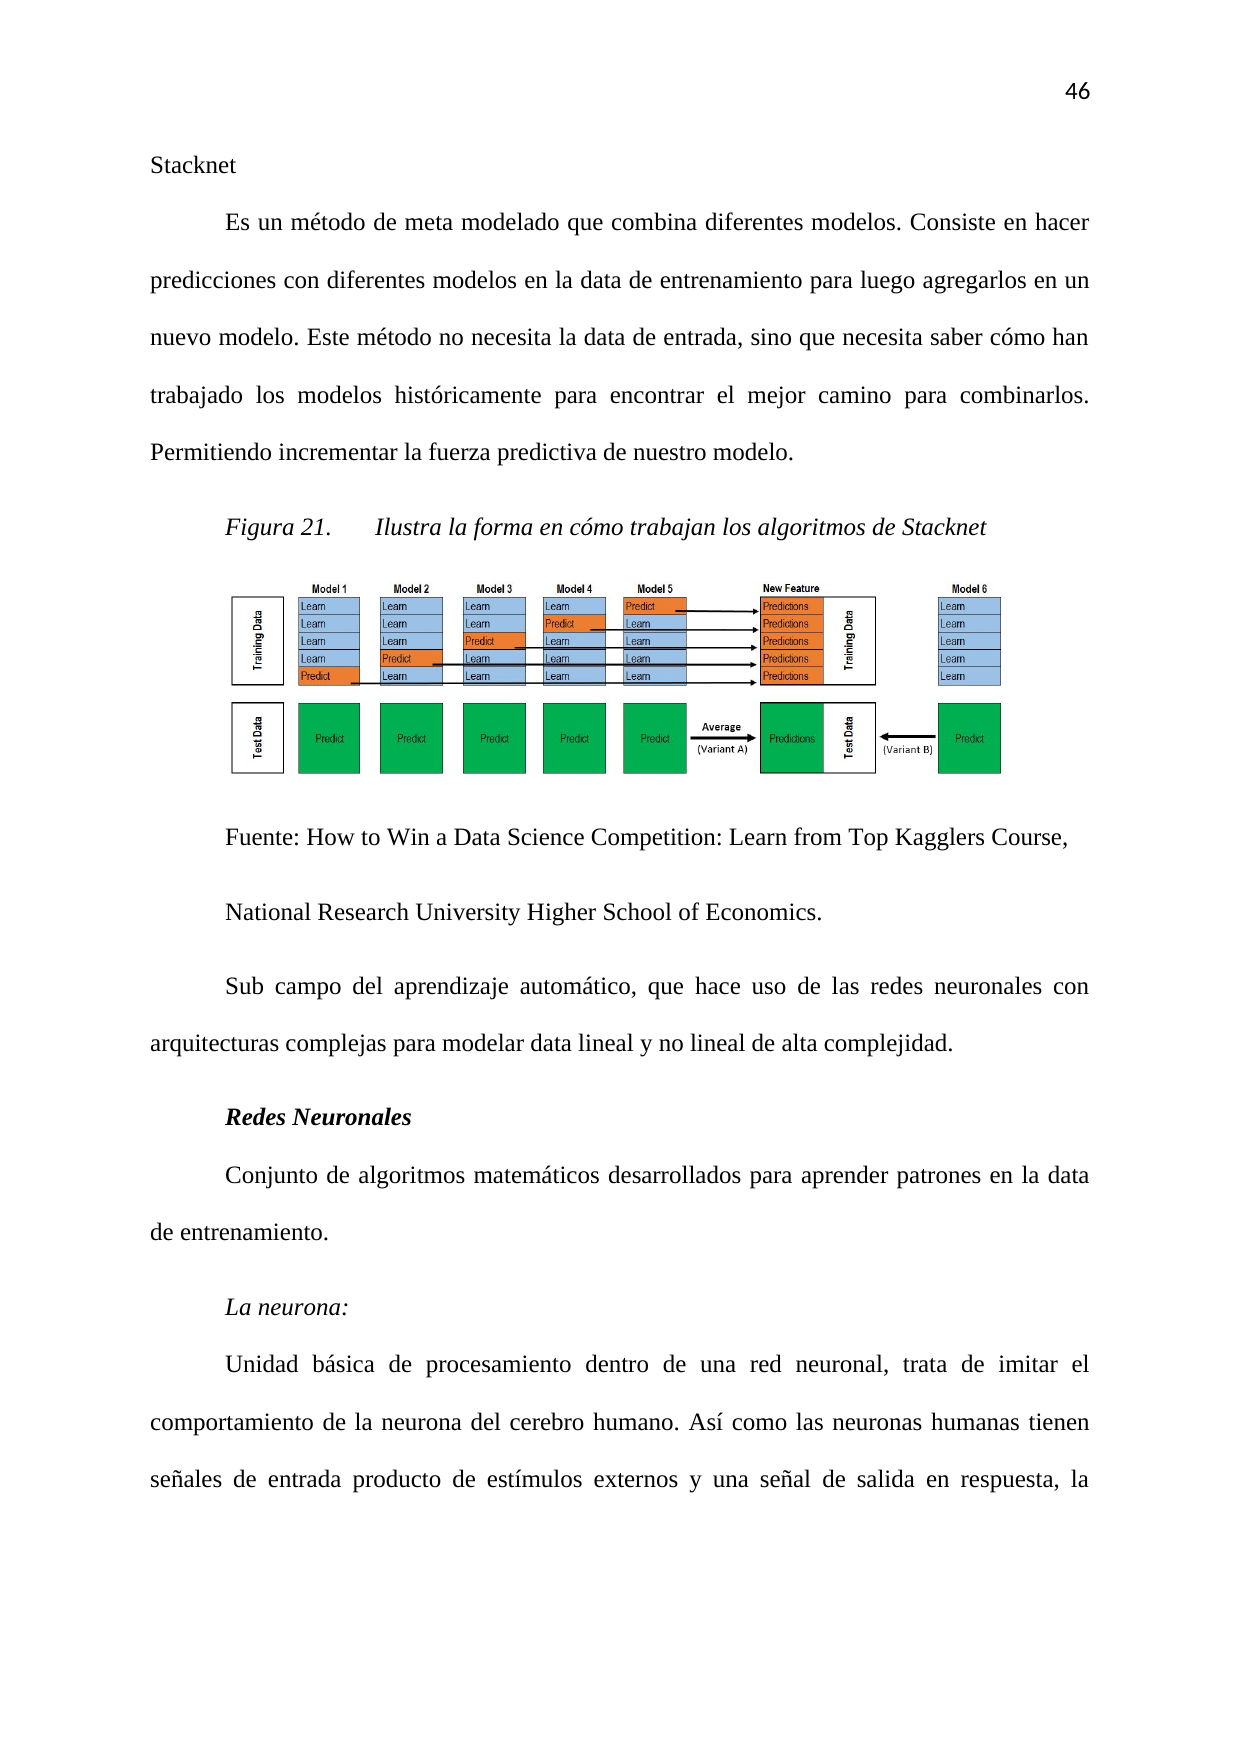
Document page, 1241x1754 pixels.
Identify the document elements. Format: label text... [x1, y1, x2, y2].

text Es un método de meta modelado que combina diferentes modelos. Consiste en hacer predicciones con diferentes modelos en la data de entrenamiento para luego agregarlos en un nuevo modelo. Este método no necesita la data de entrada, sino que necesita saber cómo han trabajado los modelos históricamente para encontrar el mejor camino para combinarlos. Permitiendo incrementar la fuerza predictiva de nuestro modelo. [150, 207, 1090, 466]
subtitle Stacknet [150, 150, 1090, 179]
subtitle La neurona: [150, 1292, 1090, 1320]
text Conjunto de algoritmos matemáticos desarrollados para aprender patrones en la data de entrenamiento. [150, 1160, 1090, 1246]
text Ilustra la forma en cómo trabajan los algoritmos de Stacknet [225, 512, 1090, 540]
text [150, 1349, 1090, 1493]
text National Research University Higher School of Economics. [150, 897, 1090, 925]
text Sub campo del aprendizaje automático, que hace uso de las redes neuronales con arquitecturas complejas para modelar data lineal y no lineal de alta complejidad. [150, 971, 1090, 1057]
picture [225, 581, 1005, 777]
text Fuente: How to Win a Data Science Competition: Learn from Top Kagglers Course, [150, 822, 1090, 851]
subtitle Redes Neuronales [150, 1102, 1090, 1131]
